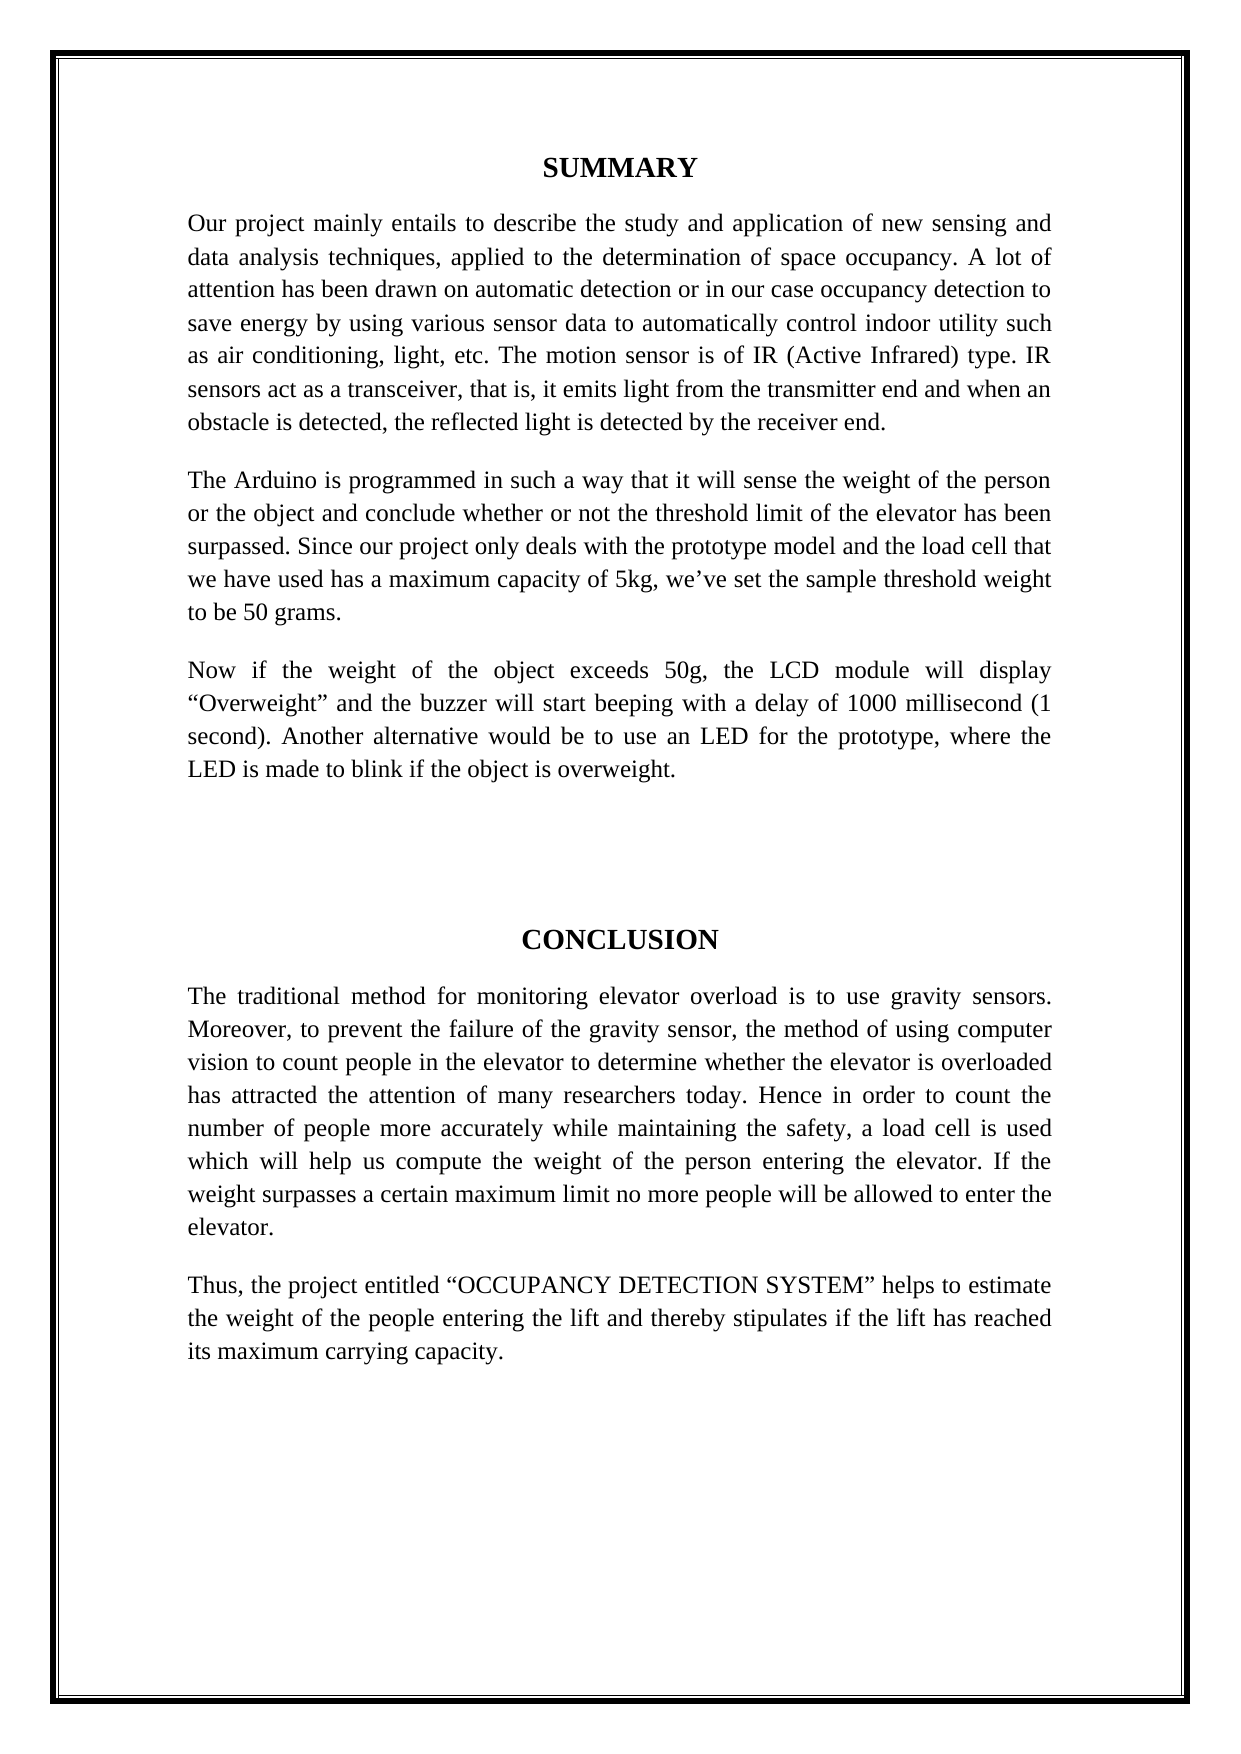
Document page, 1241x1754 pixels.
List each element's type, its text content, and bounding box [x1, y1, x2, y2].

text The Arduino is programmed in such a way that it will sense the weight of the person or the object and conclude whether or not the threshold limit of the elevator has been surpassed. Since our project only deals with the prototype model and the load cell that we have used has a maximum capacity of 5kg, we’ve set the sample threshold weight to be 50 grams. [187, 465, 1053, 626]
text The traditional method for monitoring elevator overload is to use gravity sensors. Moreover, to prevent the failure of the gravity sensor, the method of using computer vision to count people in the elevator to determine whether the elevator is overloaded has attracted the attention of many researchers today. Hence in order to count the number of people more accurately while maintaining the safety, a load cell is used which will help us compute the weight of the person entering the elevator. If the weight surpasses a certain maximum limit no more people will be allowed to enter the elevator. [187, 981, 1053, 1241]
text CONCLUSION [187, 922, 1053, 956]
text Our project mainly entails to describe the study and application of new sensing and data analysis techniques, applied to the determination of space occupancy. A lot of attention has been drawn on automatic detection or in our case occupancy detection to save energy by using various sensor data to automatically control indoor utility such as air conditioning, light, etc. The motion sensor is of IR (Active Infrared) type. IR sensors act as a transceiver, that is, it emits light from the transmitter end and when an obstacle is detected, the reflected light is detected by the receiver end. [187, 208, 1053, 435]
text Now if the weight of the object exceeds 50g, the LCD module will display “Overweight” and the buzzer will start beeping with a delay of 1000 millisecond (1 second). Another alternative would be to use an LED for the prototype, where the LED is made to blink if the object is overweight. [187, 655, 1053, 783]
text Thus, the project entitled “OCCUPANCY DETECTION SYSTEM” helps to estimate the weight of the people entering the lift and thereby stipulates if the lift has reached its maximum carrying capacity. [187, 1270, 1053, 1365]
text SUMMARY [187, 150, 1053, 183]
